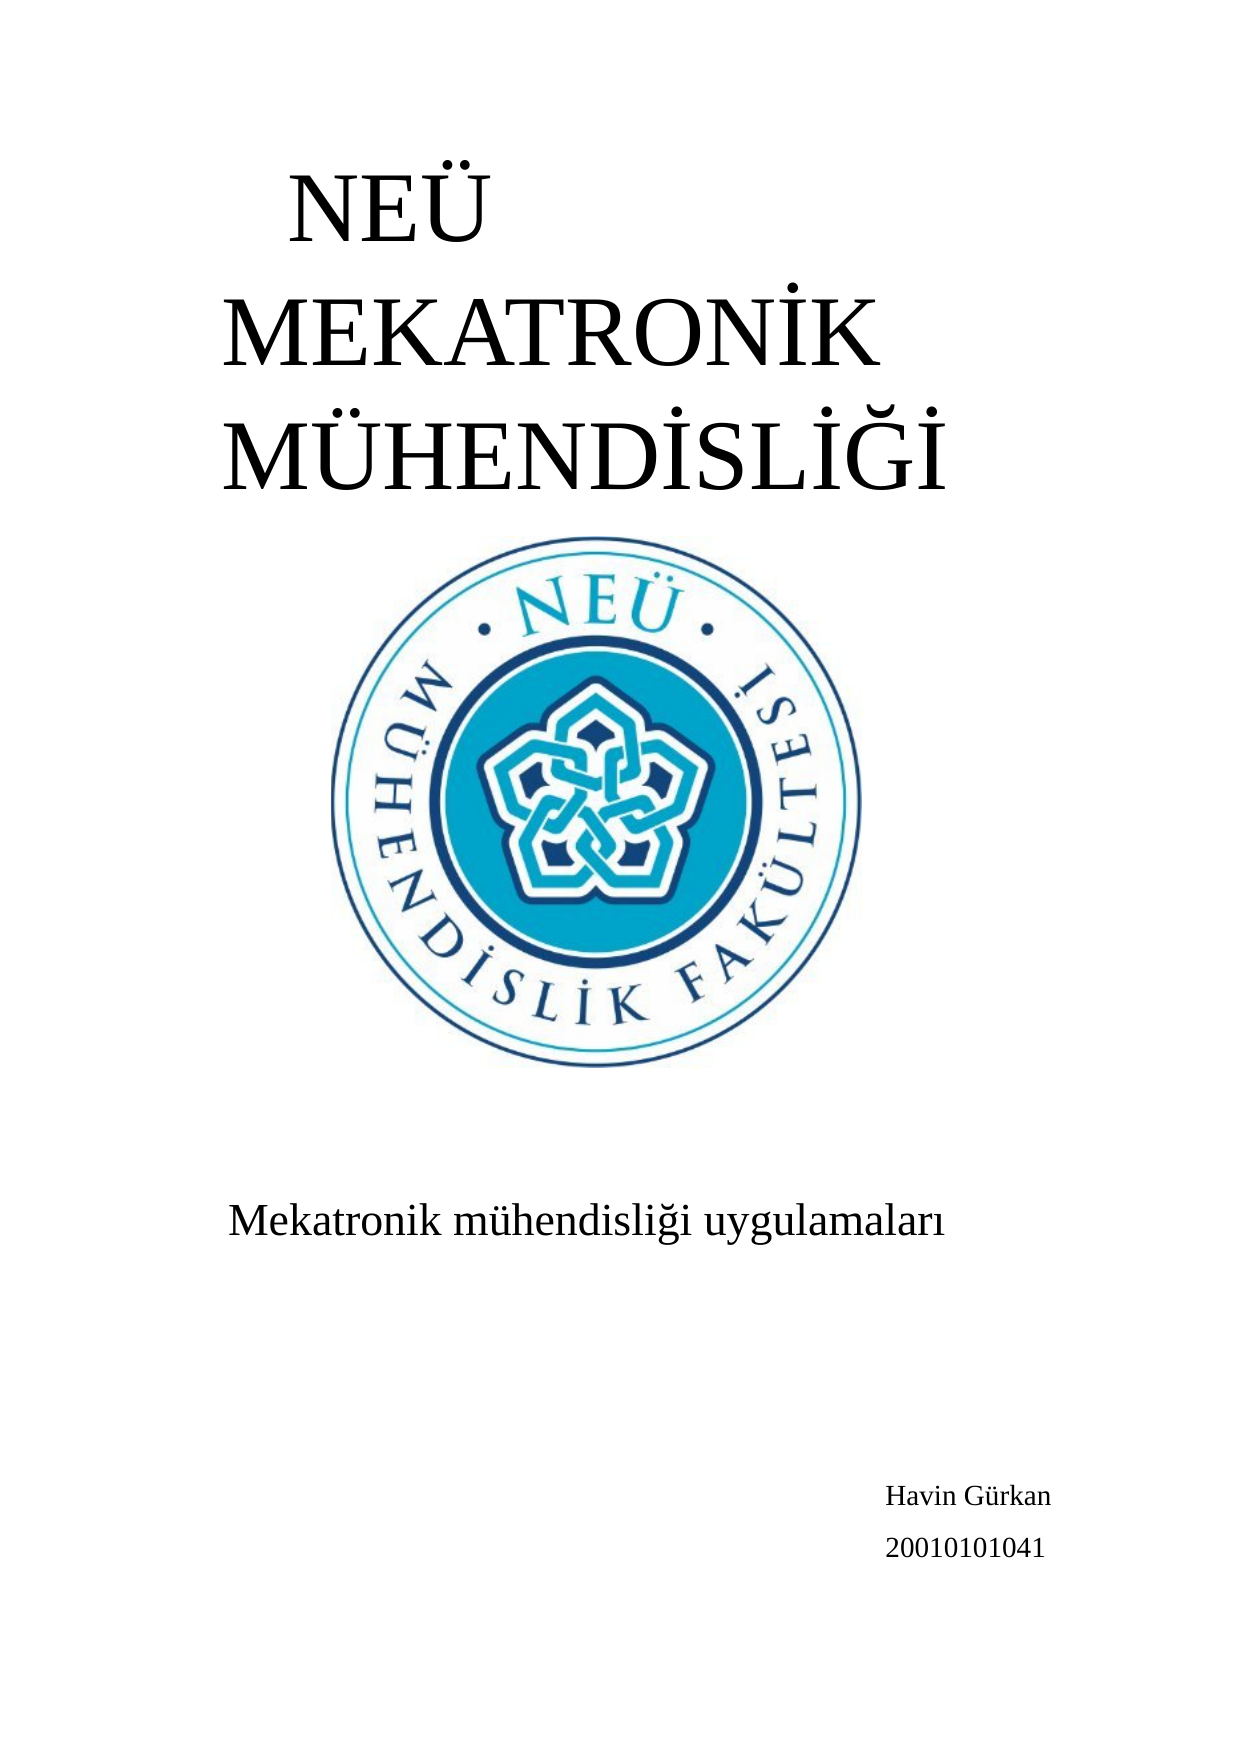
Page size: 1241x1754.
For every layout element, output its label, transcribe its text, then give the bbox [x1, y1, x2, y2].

text Havin Gürkan [885, 1478, 1093, 1511]
picture [330, 536, 862, 1068]
text Mekatronik mühendisliği uygulamaları [148, 1193, 1093, 1246]
text 20010101041 [885, 1531, 1093, 1564]
text NEÜ MEKATRONİK MÜHENDİSLİĞİ [221, 148, 1093, 511]
